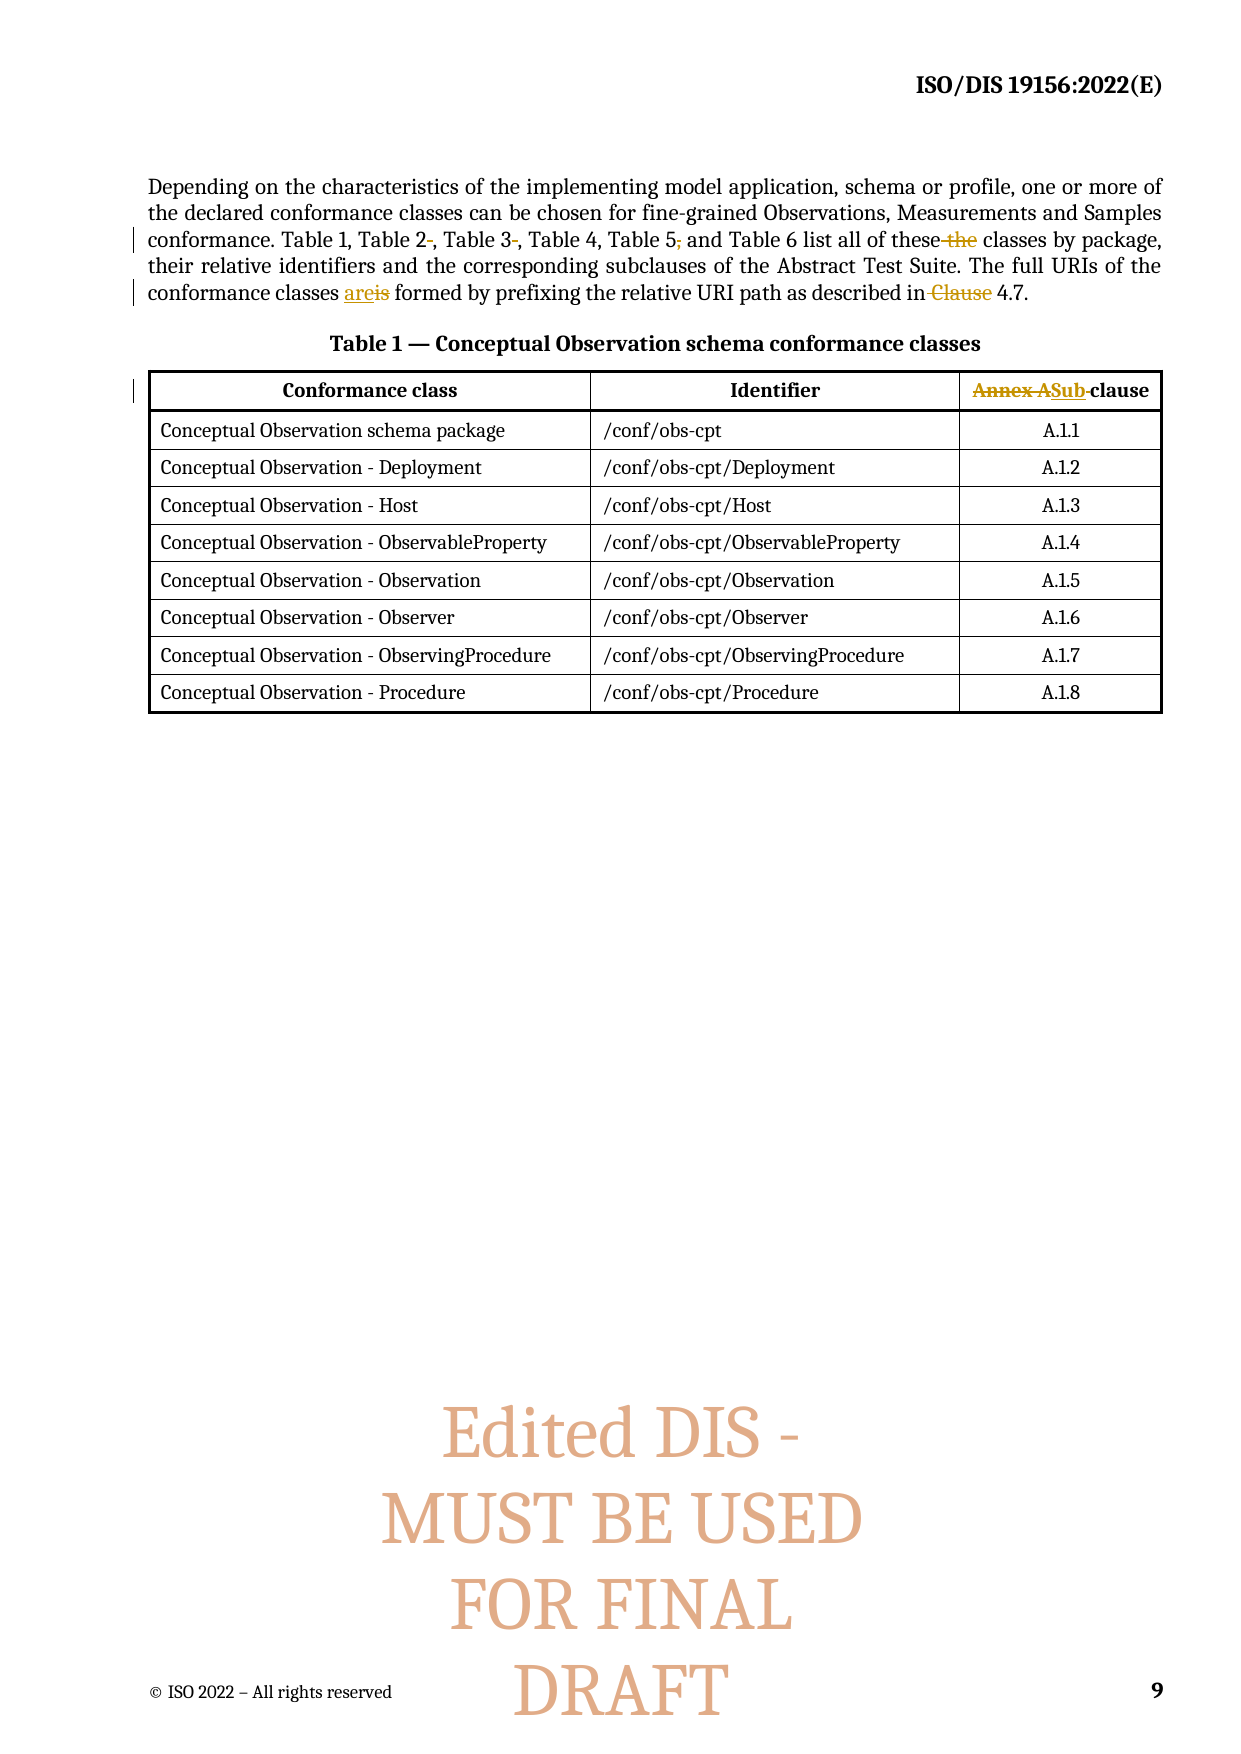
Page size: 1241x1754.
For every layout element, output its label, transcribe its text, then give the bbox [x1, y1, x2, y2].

table_cell A.1.4 [960, 525, 1160, 561]
table_cell Conceptual Observation - Procedure [151, 675, 590, 711]
table_cell A.1.6 [960, 600, 1160, 636]
table_cell Conceptual Observation - ObservingProcedure [151, 637, 590, 674]
table_cell Conceptual Observation - Observation [151, 562, 590, 599]
table_cell A.1.1 [960, 412, 1160, 449]
table_cell /conf/obs-cpt/Deployment [591, 450, 959, 486]
table_cell /conf/obs-cpt/Observation [591, 562, 959, 599]
text Depending on the characteristics of the implementing model application, schema or profile, one or more of the declared conformance classes can be chosen for fine-grained Observations, Measurements and Samples conformance. Table 1, Table 2, Table 3, Table 4, Table 5 and Table 6 list all of these classes by package, their relative identifiers and the corresponding subclauses of the Abstract Test Suite. The full URIs of the conformance classes formed by prefixing the relative URI path as described in 4.7. [148, 174, 1163, 306]
table_cell A.1.2 [960, 450, 1160, 486]
title Table 1 — Conceptual Observation schema conformance classes [148, 331, 1163, 357]
table_header Conformance class [151, 373, 590, 409]
table_cell /conf/obs-cpt/ObservingProcedure [591, 637, 959, 674]
table_cell Conceptual Observation - Deployment [151, 450, 590, 486]
table_header clause [960, 373, 1160, 409]
table_cell A.1.7 [960, 637, 1160, 674]
table_cell Conceptual Observation - ObservableProperty [151, 525, 590, 561]
table_cell A.1.5 [960, 562, 1160, 599]
table_cell /conf/obs-cpt/Procedure [591, 675, 959, 711]
table_cell /conf/obs-cpt/Host [591, 487, 959, 524]
table_cell A.1.3 [960, 487, 1160, 524]
table_cell /conf/obs-cpt/Observer [591, 600, 959, 636]
table_cell Conceptual Observation schema package [151, 412, 590, 449]
table_cell Conceptual Observation - Observer [151, 600, 590, 636]
table_cell /conf/obs-cpt [591, 412, 959, 449]
table_header Identifier [591, 373, 959, 409]
table_cell A.1.8 [960, 675, 1160, 711]
table_cell Conceptual Observation - Host [151, 487, 590, 524]
table_cell /conf/obs-cpt/ObservableProperty [591, 525, 959, 561]
